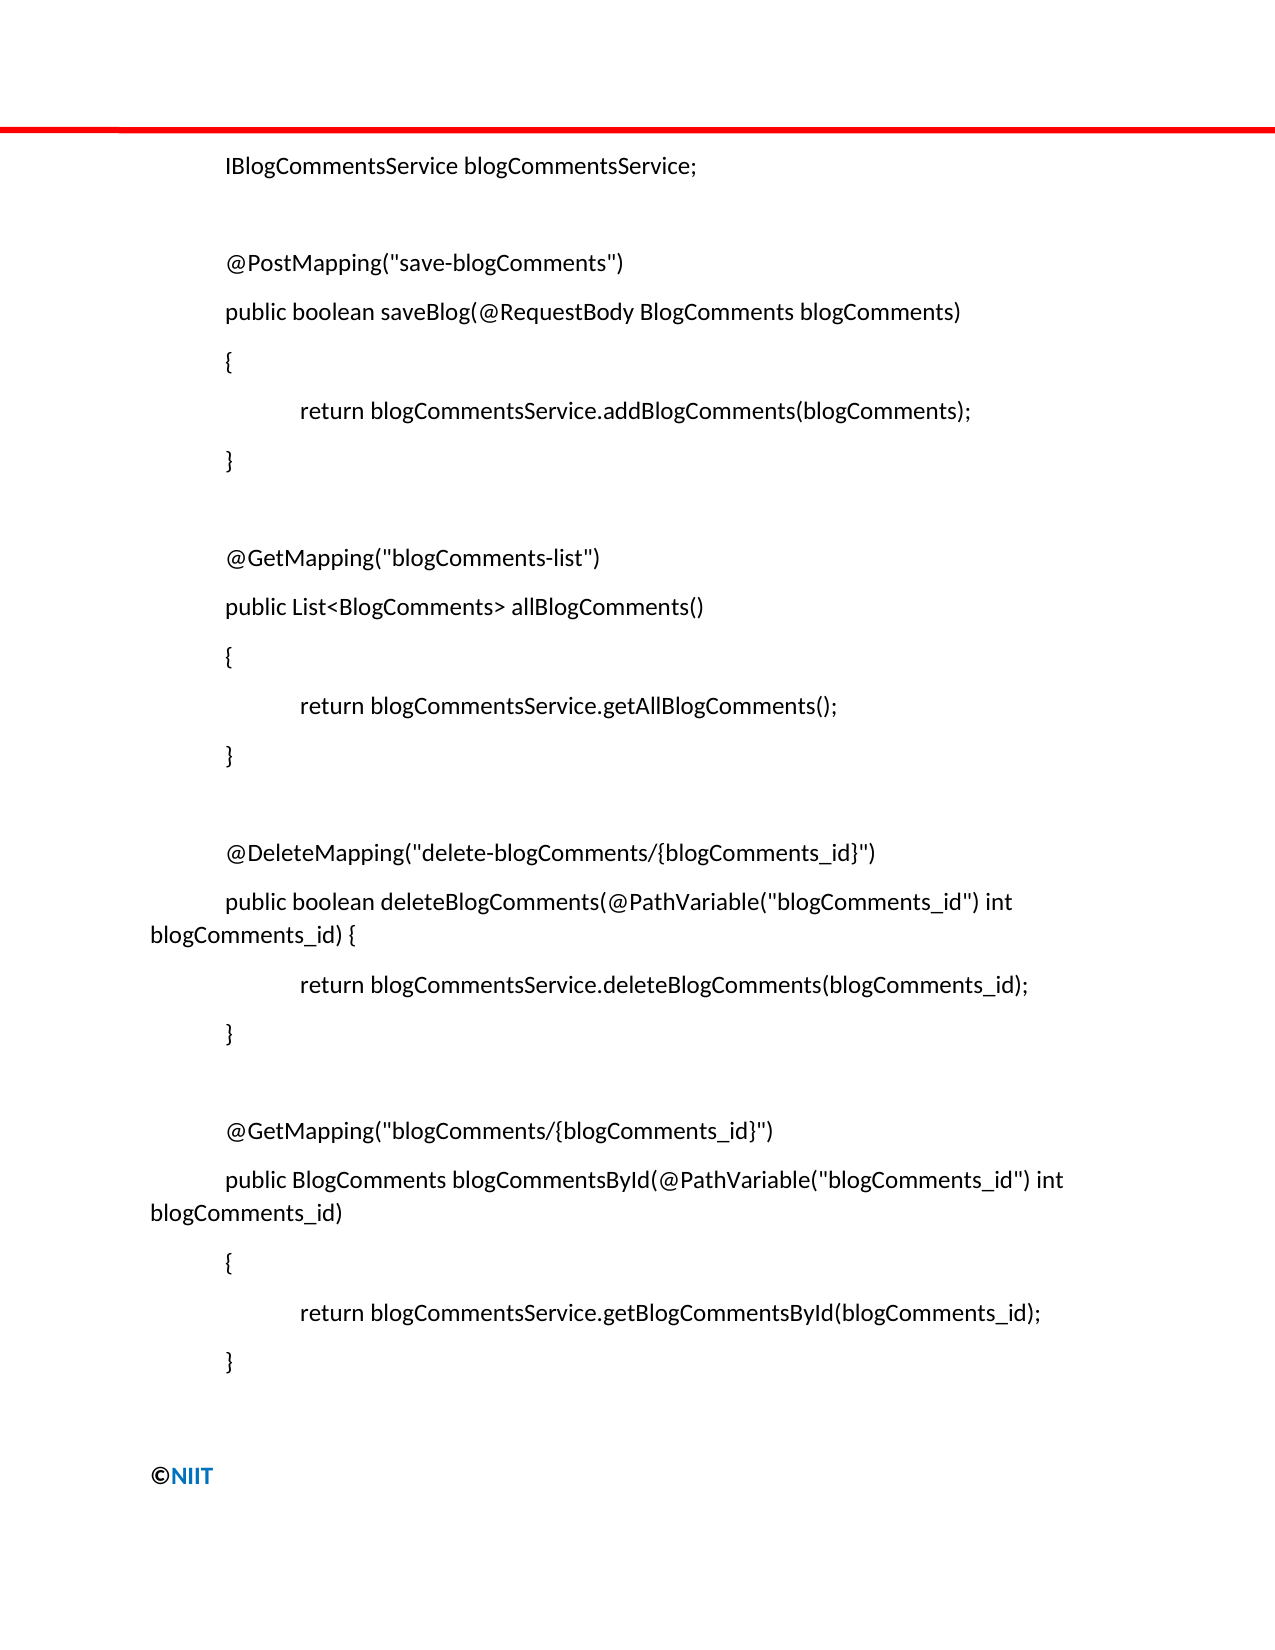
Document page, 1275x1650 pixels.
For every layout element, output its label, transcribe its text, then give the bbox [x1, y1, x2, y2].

text @GetMapping("blogComments/{blogComments_id}") [150, 1115, 1125, 1146]
text } [150, 740, 1125, 771]
text return blogCommentsService.getAllBlogComments(); [150, 690, 1125, 721]
text return blogCommentsService.getBlogCommentsById(blogComments_id); [150, 1297, 1125, 1327]
text @DeleteMapping("delete-blogComments/{blogComments_id}") [150, 837, 1125, 867]
text { [150, 641, 1125, 671]
text } [150, 445, 1125, 476]
text @GetMapping("blogComments-list") [150, 542, 1125, 572]
text return blogCommentsService.addBlogComments(blogComments); [150, 395, 1125, 426]
text IBlogCommentsService blogCommentsService; [150, 150, 1125, 181]
text public List<BlogComments> allBlogComments() [150, 591, 1125, 622]
text } [150, 1346, 1125, 1377]
text return blogCommentsService.deleteBlogComments(blogComments_id); [150, 969, 1125, 999]
text } [150, 1018, 1125, 1049]
text @PostMapping("save-blogComments") [150, 247, 1125, 277]
text public boolean saveBlog(@RequestBody BlogComments blogComments) [150, 296, 1125, 327]
text public boolean deleteBlogComments(@PathVariable("blogComments_id") int blogComments_id) { [150, 886, 1125, 950]
text { [150, 1247, 1125, 1278]
text { [150, 346, 1125, 376]
text public BlogComments blogCommentsById(@PathVariable("blogComments_id") int blogComments_id) [150, 1164, 1125, 1228]
